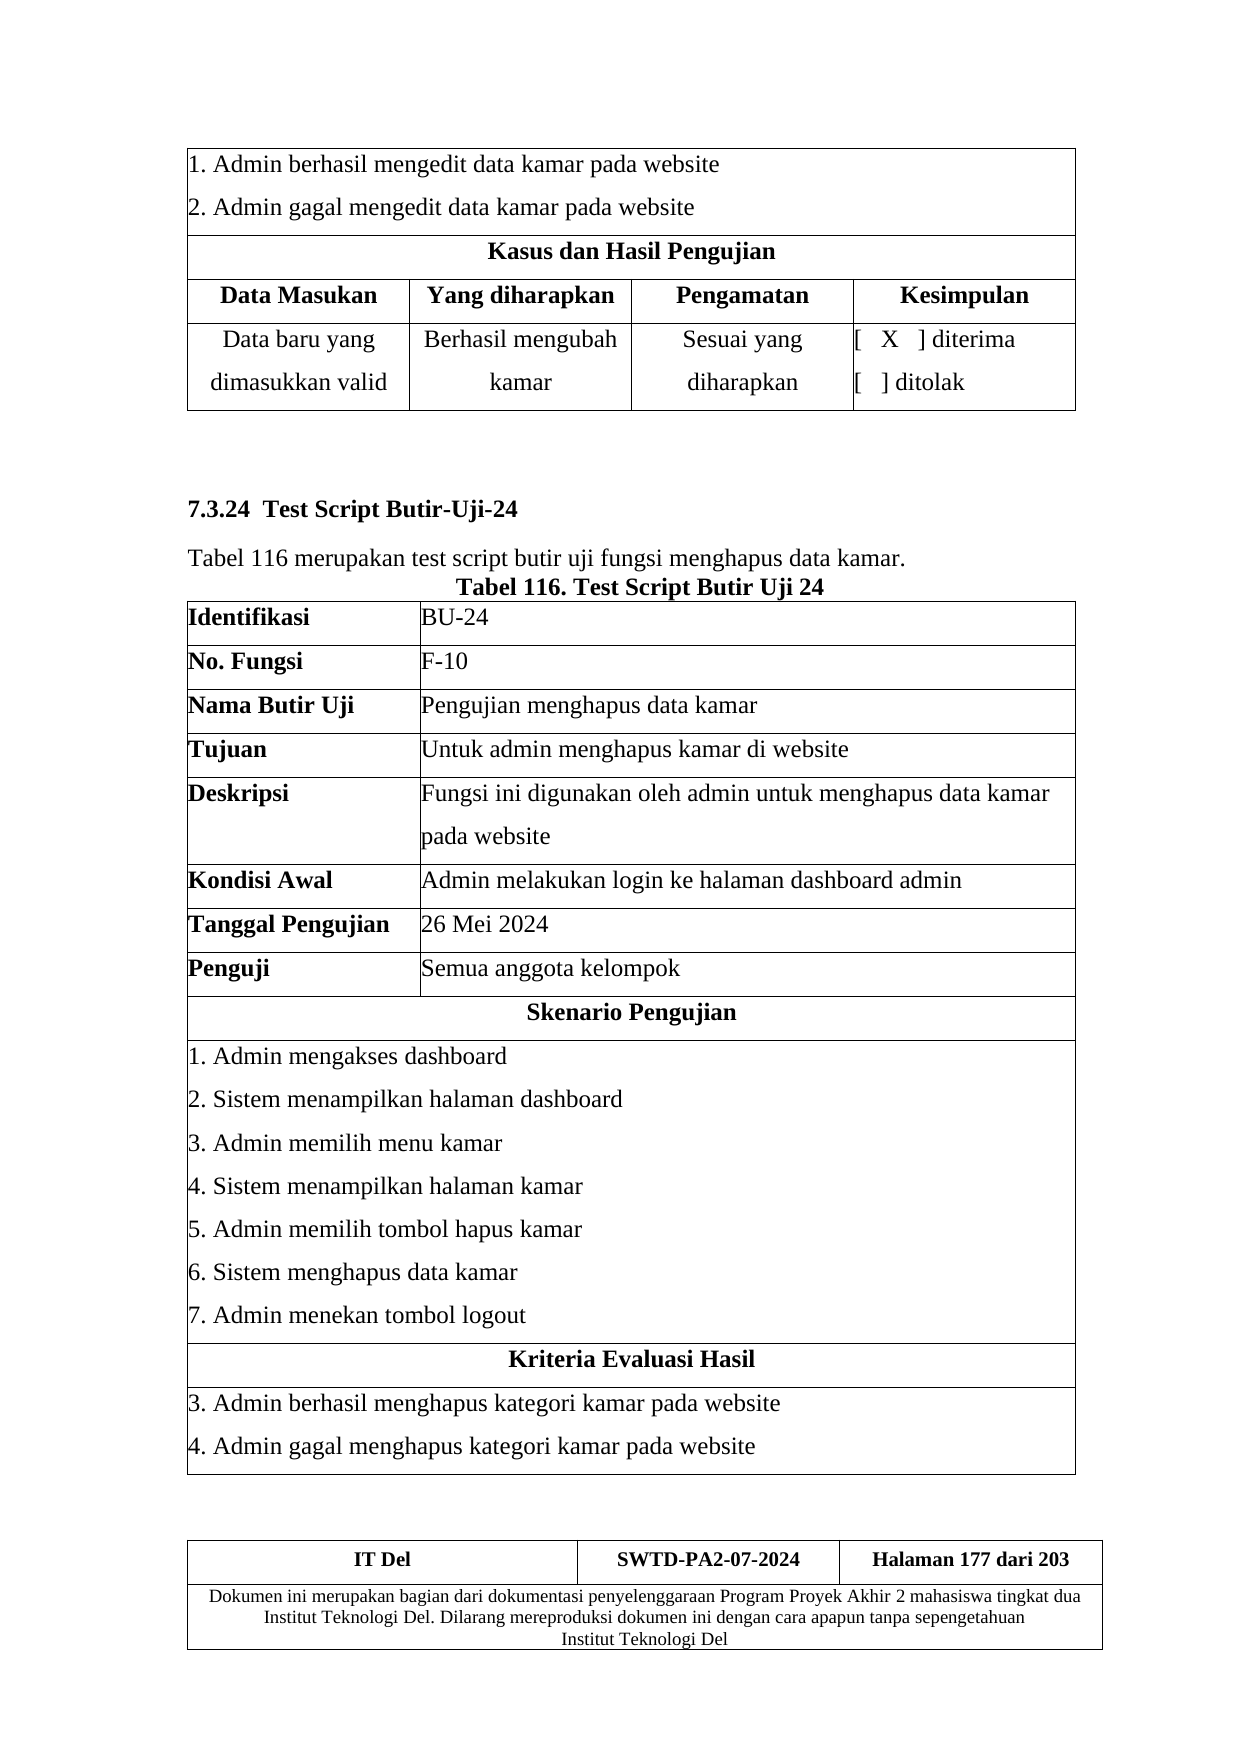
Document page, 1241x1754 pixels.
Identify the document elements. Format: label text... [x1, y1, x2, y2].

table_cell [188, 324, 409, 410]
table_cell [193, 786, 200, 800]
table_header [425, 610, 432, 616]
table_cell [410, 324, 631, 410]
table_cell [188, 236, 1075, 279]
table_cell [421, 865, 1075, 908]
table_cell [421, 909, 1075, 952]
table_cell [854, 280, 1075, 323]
text Tabel 116. Test Script Butir Uji 24 [187, 572, 1092, 601]
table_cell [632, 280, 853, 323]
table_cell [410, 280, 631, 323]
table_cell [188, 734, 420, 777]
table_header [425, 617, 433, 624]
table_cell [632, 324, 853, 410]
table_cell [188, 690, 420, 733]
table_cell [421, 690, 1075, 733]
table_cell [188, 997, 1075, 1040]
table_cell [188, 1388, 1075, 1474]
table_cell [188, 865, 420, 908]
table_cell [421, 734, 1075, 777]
text Tabel 116 merupakan test script butir uji fungsi menghapus data kamar. [187, 543, 1092, 572]
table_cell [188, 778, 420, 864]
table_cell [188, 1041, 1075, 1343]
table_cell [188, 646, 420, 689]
subtitle Test Script Butir-Uji-24 [187, 494, 1092, 522]
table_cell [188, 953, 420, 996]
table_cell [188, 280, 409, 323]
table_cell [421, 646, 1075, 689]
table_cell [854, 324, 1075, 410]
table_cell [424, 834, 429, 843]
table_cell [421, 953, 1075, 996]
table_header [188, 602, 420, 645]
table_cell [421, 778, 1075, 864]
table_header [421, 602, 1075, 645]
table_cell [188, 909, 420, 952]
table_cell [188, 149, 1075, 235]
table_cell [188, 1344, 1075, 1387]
